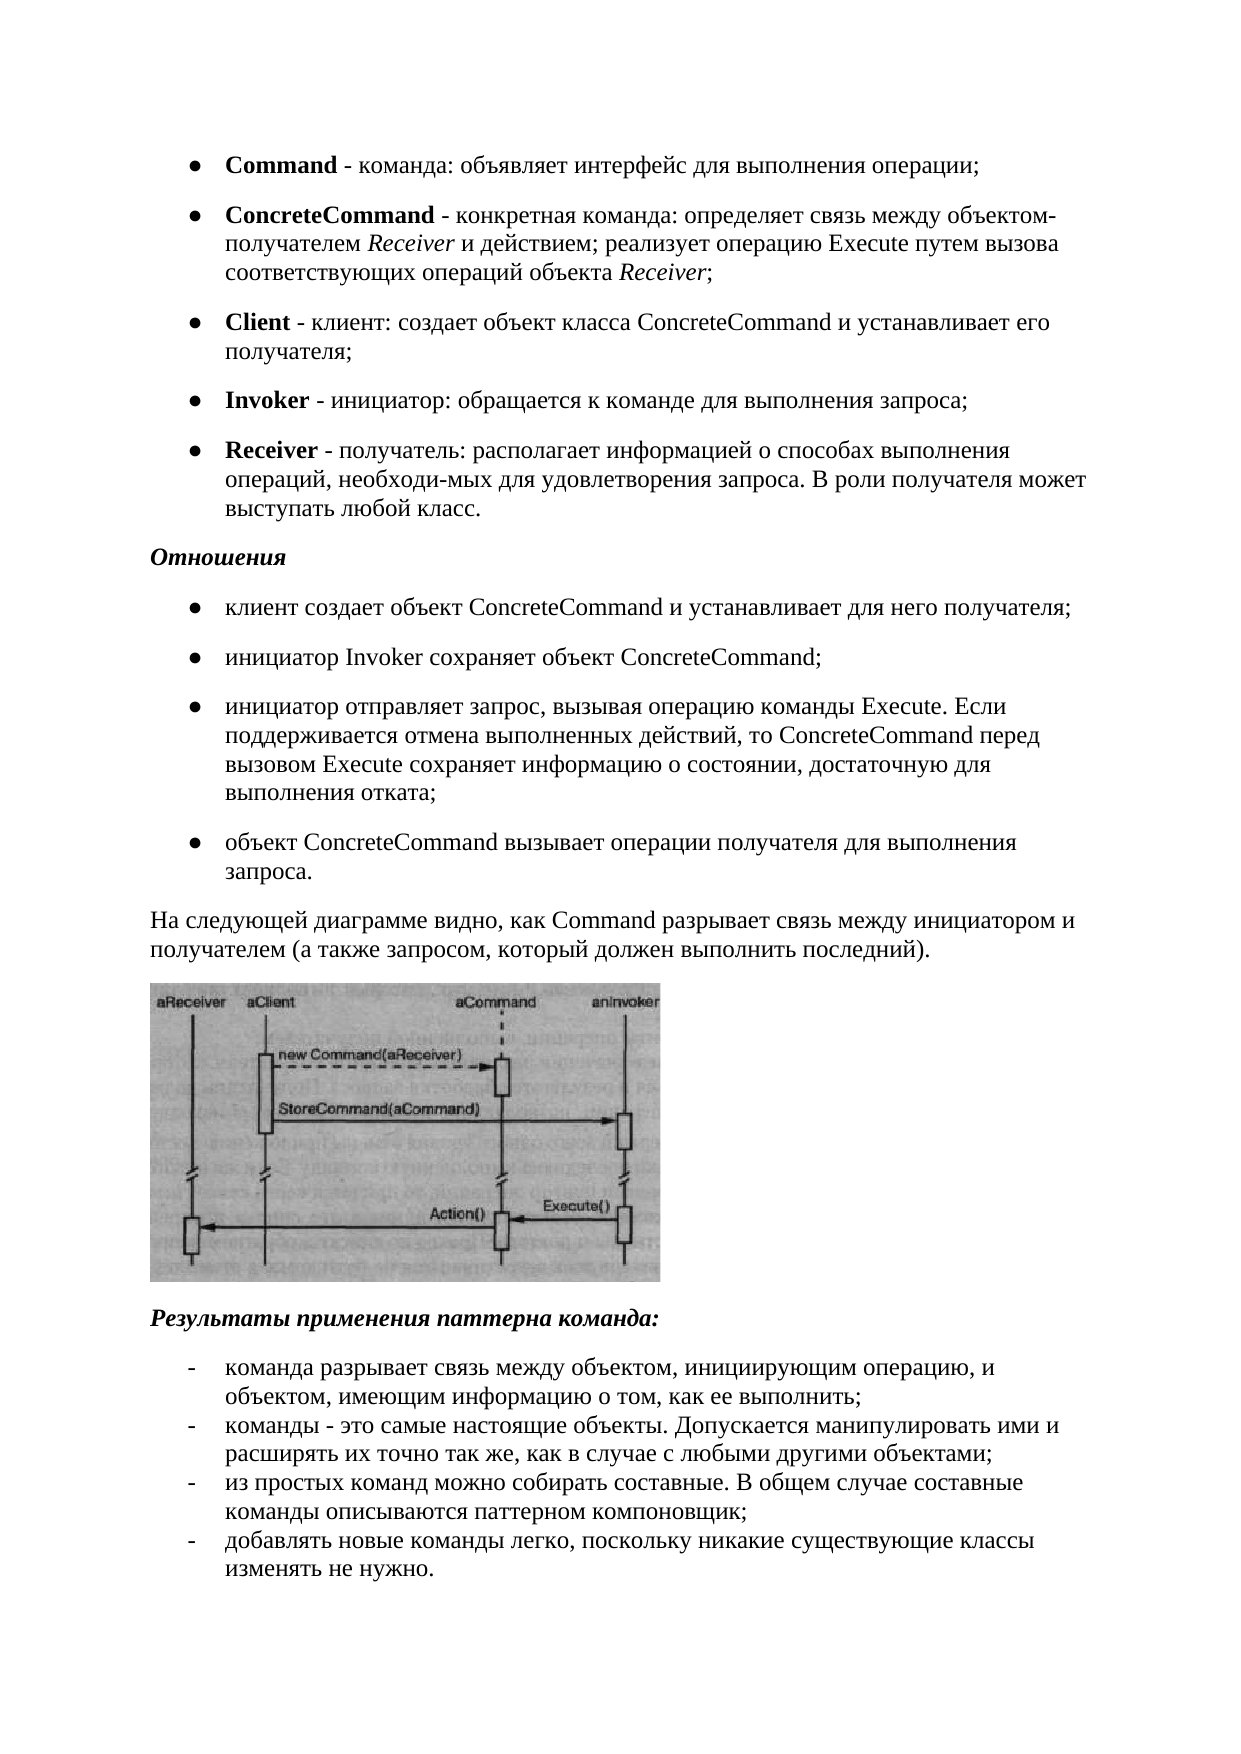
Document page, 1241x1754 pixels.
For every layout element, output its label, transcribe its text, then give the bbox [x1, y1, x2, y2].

list клиент создает объект ConcreteCommand и устанавливает для него получателя; [187, 592, 1090, 621]
list команда разрывает связь между объектом, инициирующим операцию, и объектом, имеющим информацию о том, как ее выполнить; [187, 1352, 1090, 1410]
list добавлять новые команды легко, поскольку никакие существующие классы изменять не нужно. [187, 1525, 1090, 1582]
text Отношения [150, 542, 1153, 571]
picture [150, 983, 661, 1282]
list команды - это самые настоящие объекты. Допускается манипулировать ими и расширять их точно так же, как в случае с любыми другими объектами; [187, 1410, 1090, 1467]
text На следующей диаграмме видно, как Command разрывает связь между инициатором и получателем (а также запросом, который должен выполнить последний). [150, 906, 1153, 963]
list Invoker - инициатор: обращается к команде для выполнения запроса; [187, 385, 1090, 414]
list Client - клиент: создает объект класса ConcreteCommand и устанавливает его получателя; [187, 307, 1090, 364]
list объект ConcreteCommand вызывает операции получателя для выполнения запроса. [187, 827, 1090, 885]
list Receiver - получатель: располагает информацией о способах выполнения операций, необходи-мых для удовлетворения запроса. В роли получателя может выступать любой класс. [187, 435, 1090, 521]
list инициатор отправляет запрос, вызывая операцию команды Execute. Если поддерживается отмена выполненных действий, то ConcreteCommand перед вызовом Execute сохраняет информацию о состоянии, достаточную для выполнения отката; [187, 691, 1090, 806]
list из простых команд можно собирать составные. В общем случае составные команды описываются паттерном компоновщик; [187, 1467, 1090, 1525]
list Command - команда: объявляет интерфейс для выполнения операции; [187, 150, 1090, 179]
text Результаты применения паттерна команда: [150, 1303, 1153, 1331]
list ConcreteCommand - конкретная команда: определяет связь между объектом-получателем Receiver и действием; реализует операцию Execute путем вызова соответствующих операций объекта Receiver; [187, 200, 1090, 286]
list инициатор Invoker сохраняет объект ConcreteCommand; [187, 641, 1090, 670]
